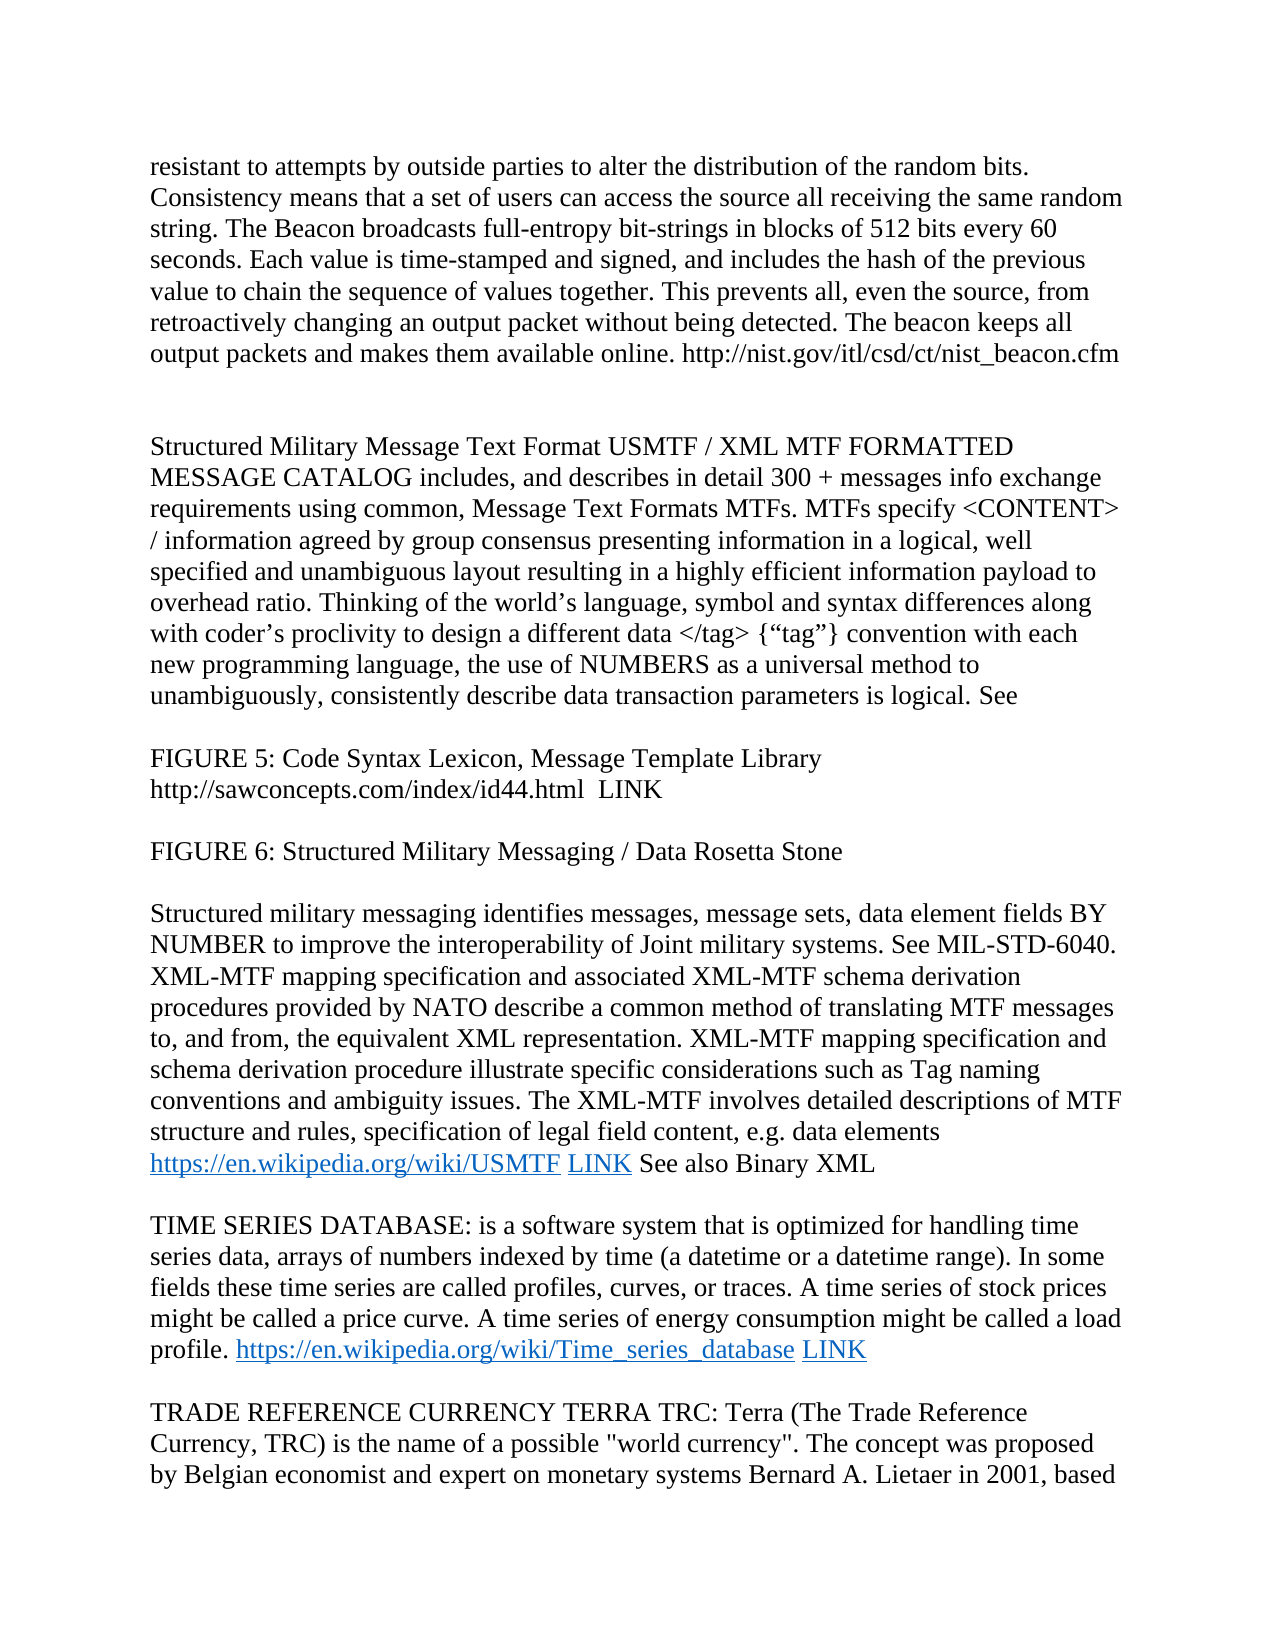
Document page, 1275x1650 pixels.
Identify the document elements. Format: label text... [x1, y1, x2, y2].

text https://en.wikipedia.org/wiki/USMTF LINK See also Binary XML [150, 1147, 1125, 1178]
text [150, 150, 1125, 368]
text FIGURE 5: Code Syntax Lexicon, Message Template Library http://sawconcepts.com/index/id44.html LINK [150, 742, 1125, 804]
text Structured Military Message Text Format USMTF / XML MTF FORMATTED MESSAGE CATALOG includes, and describes in detail 300 + messages info exchange requirements using common, Message Text Formats MTFs. MTFs specify <CONTENT> / information agreed by group consensus presenting information in a logical, well specified and unambiguous layout resulting in a highly efficient information payload to overhead ratio. Thinking of the world’s language, symbol and syntax differences along with coder’s proclivity to design a different data </tag> {“tag”} convention with each new programming language, the use of NUMBERS as a universal method to unambiguously, consistently describe data transaction parameters is logical. See [150, 430, 1125, 711]
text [150, 1396, 1125, 1489]
text XML-MTF mapping specification and associated XML-MTF schema derivation procedures provided by NATO describe a common method of translating MTF messages to, and from, the equivalent XML representation. XML-MTF mapping specification and schema derivation procedure illustrate specific considerations such as Tag naming conventions and ambiguity issues. The XML-MTF involves detailed descriptions of MTF structure and rules, specification of legal field content, e.g. data elements [150, 960, 1125, 1147]
text Structured military messaging identifies messages, message sets, data element fields BY NUMBER to improve the interoperability of Joint military systems. See MIL-STD-6040. [150, 897, 1125, 960]
text TIME SERIES DATABASE: is a software system that is optimized for handling time series data, arrays of numbers indexed by time (a datetime or a datetime range). In some fields these time series are called profiles, curves, or traces. A time series of stock prices might be called a price curve. A time series of energy consumption might be called a load profile. https://en.wikipedia.org/wiki/Time_series_database LINK [150, 1209, 1125, 1365]
text FIGURE 6: Structured Military Messaging / Data Rosetta Stone [150, 835, 1125, 866]
